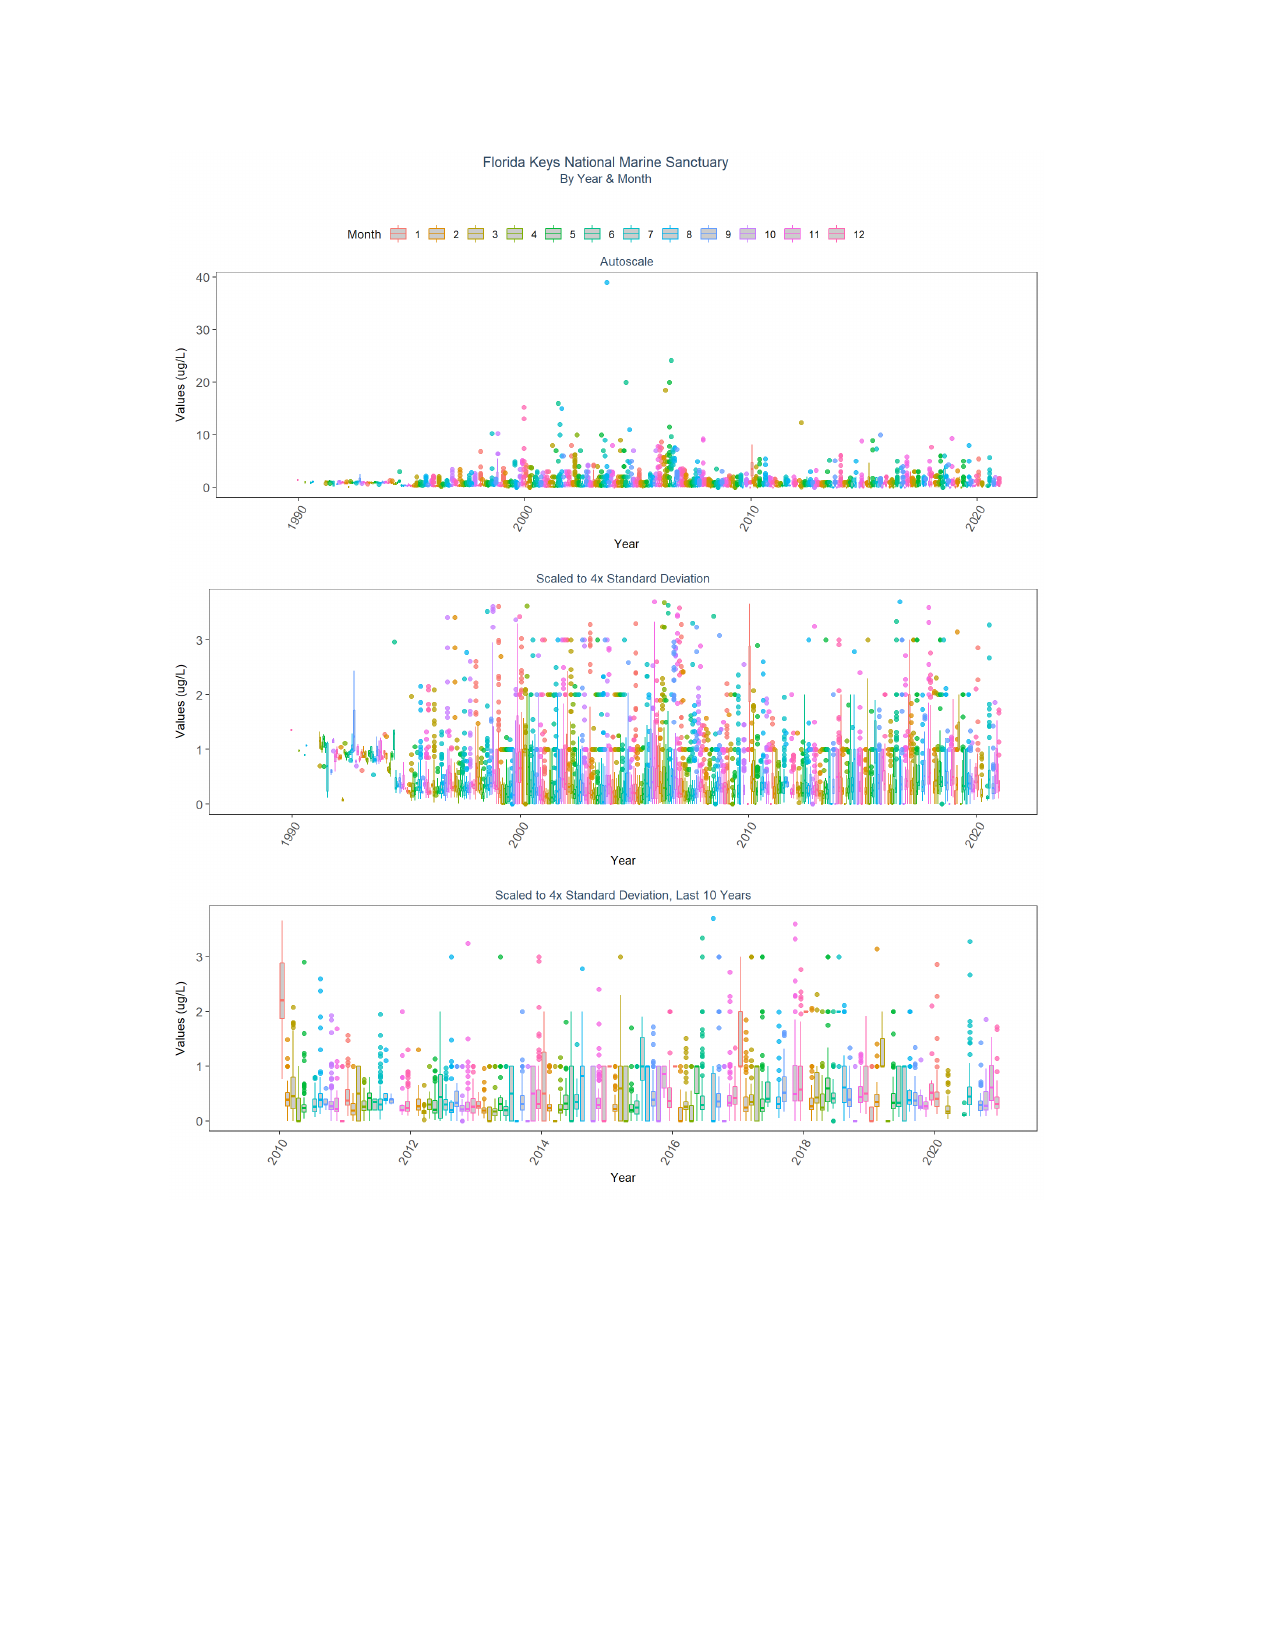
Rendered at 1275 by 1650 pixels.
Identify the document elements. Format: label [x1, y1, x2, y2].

picture [168, 150, 1044, 1200]
